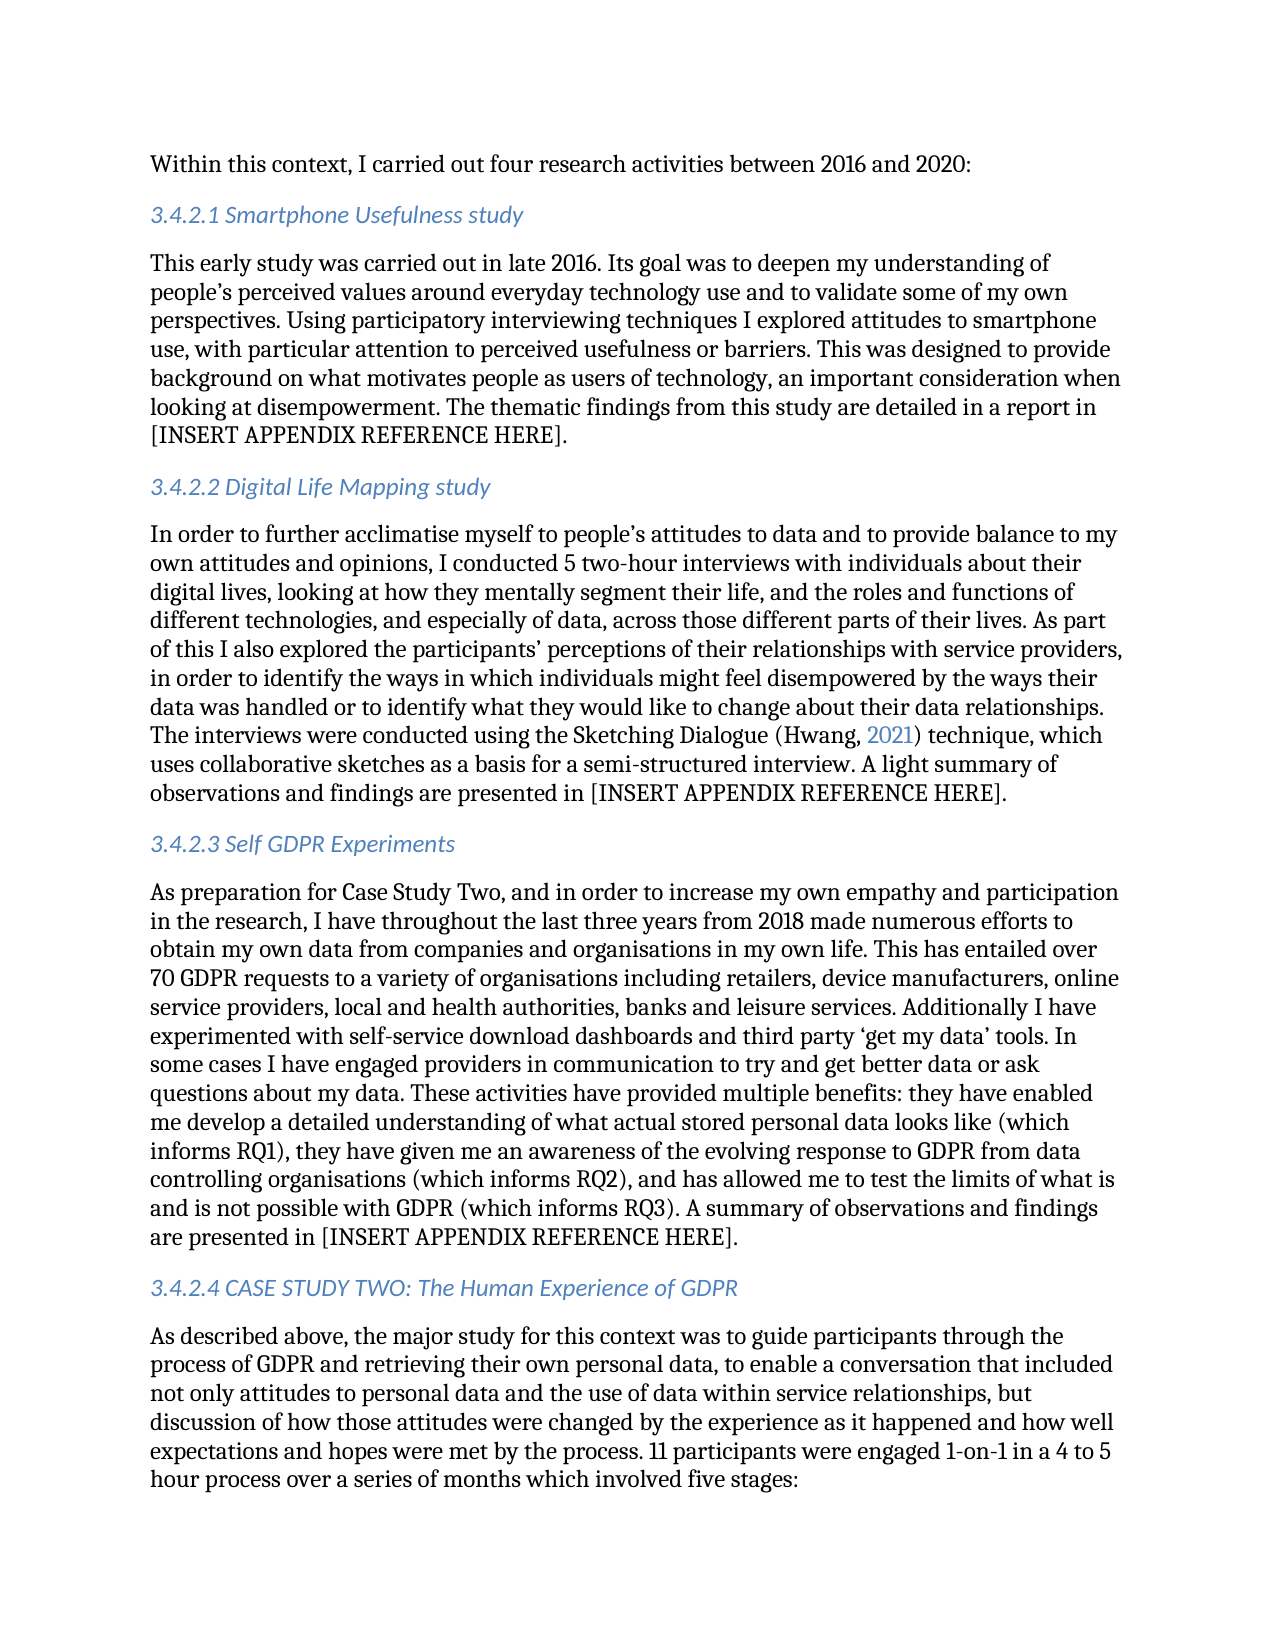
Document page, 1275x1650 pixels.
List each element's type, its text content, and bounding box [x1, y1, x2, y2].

subtitle 3.4.2.4 CASE STUDY TWO: The Human Experience of GDPR [150, 1272, 1125, 1303]
text As described above, the major study for this context was to guide participants through the process of GDPR and retrieving their own personal data, to enable a conversation that included not only attitudes to personal data and the use of data within service relationships, but discussion of how those attitudes were changed by the experience as it happened and how well expectations and hopes were met by the process. 11 participants were engaged 1-on-1 in a 4 to 5 hour process over a series of months which involved five stages: [150, 1322, 1125, 1494]
subtitle 3.4.2.2 Digital Life Mapping study [150, 471, 1125, 501]
text As preparation for Case Study Two, and in order to increase my own empathy and participation in the research, I have throughout the last three years from 2018 made numerous efforts to obtain my own data from companies and organisations in my own life. This has entailed over 70 GDPR requests to a variety of organisations including retailers, device manufacturers, online service providers, local and health authorities, banks and leisure services. Additionally I have experimented with self-service download dashboards and third party ‘get my data’ tools. In some cases I have engaged providers in communication to try and get better data or ask questions about my data. These activities have provided multiple benefits: they have enabled me develop a detailed understanding of what actual stored personal data looks like (which informs RQ1), they have given me an awareness of the evolving response to GDPR from data controlling organisations (which informs RQ2), and has allowed me to test the limits of what is and is not possible with GDPR (which informs RQ3). A summary of observations and findings are presented in [INSERT APPENDIX REFERENCE HERE]. [150, 878, 1125, 1252]
text Within this context, I carried out four research activities between 2016 and 2020: [150, 150, 1125, 179]
text In order to further acclimatise myself to people’s attitudes to data and to provide balance to my own attitudes and opinions, I conducted 5 two-hour interviews with individuals about their digital lives, looking at how they mentally segment their life, and the roles and functions of different technologies, and especially of data, across those different parts of their lives. As part of this I also explored the participants’ perceptions of their relationships with service providers, in order to identify the ways in which individuals might feel disempowered by the ways their data was handled or to identify what they would like to change about their data relationships. The interviews were conducted using the Sketching Dialogue (Hwang, 2021) technique, which uses collaborative sketches as a basis for a semi-structured interview. A light summary of observations and findings are presented in [INSERT APPENDIX REFERENCE HERE]. [150, 520, 1125, 808]
subtitle 3.4.2.3 Self GDPR Experiments [150, 828, 1125, 859]
subtitle 3.4.2.1 Smartphone Usefulness study [150, 199, 1125, 230]
text This early study was carried out in late 2016. Its goal was to deepen my understanding of people’s perceived values around everyday technology use and to validate some of my own perspectives. Using participatory interviewing techniques I explored attitudes to smartphone use, with particular attention to perceived usefulness or barriers. This was designed to provide background on what motivates people as users of technology, an important consideration when looking at disempowerment. The thematic findings from this study are detailed in a report in [INSERT APPENDIX REFERENCE HERE]. [150, 249, 1125, 450]
